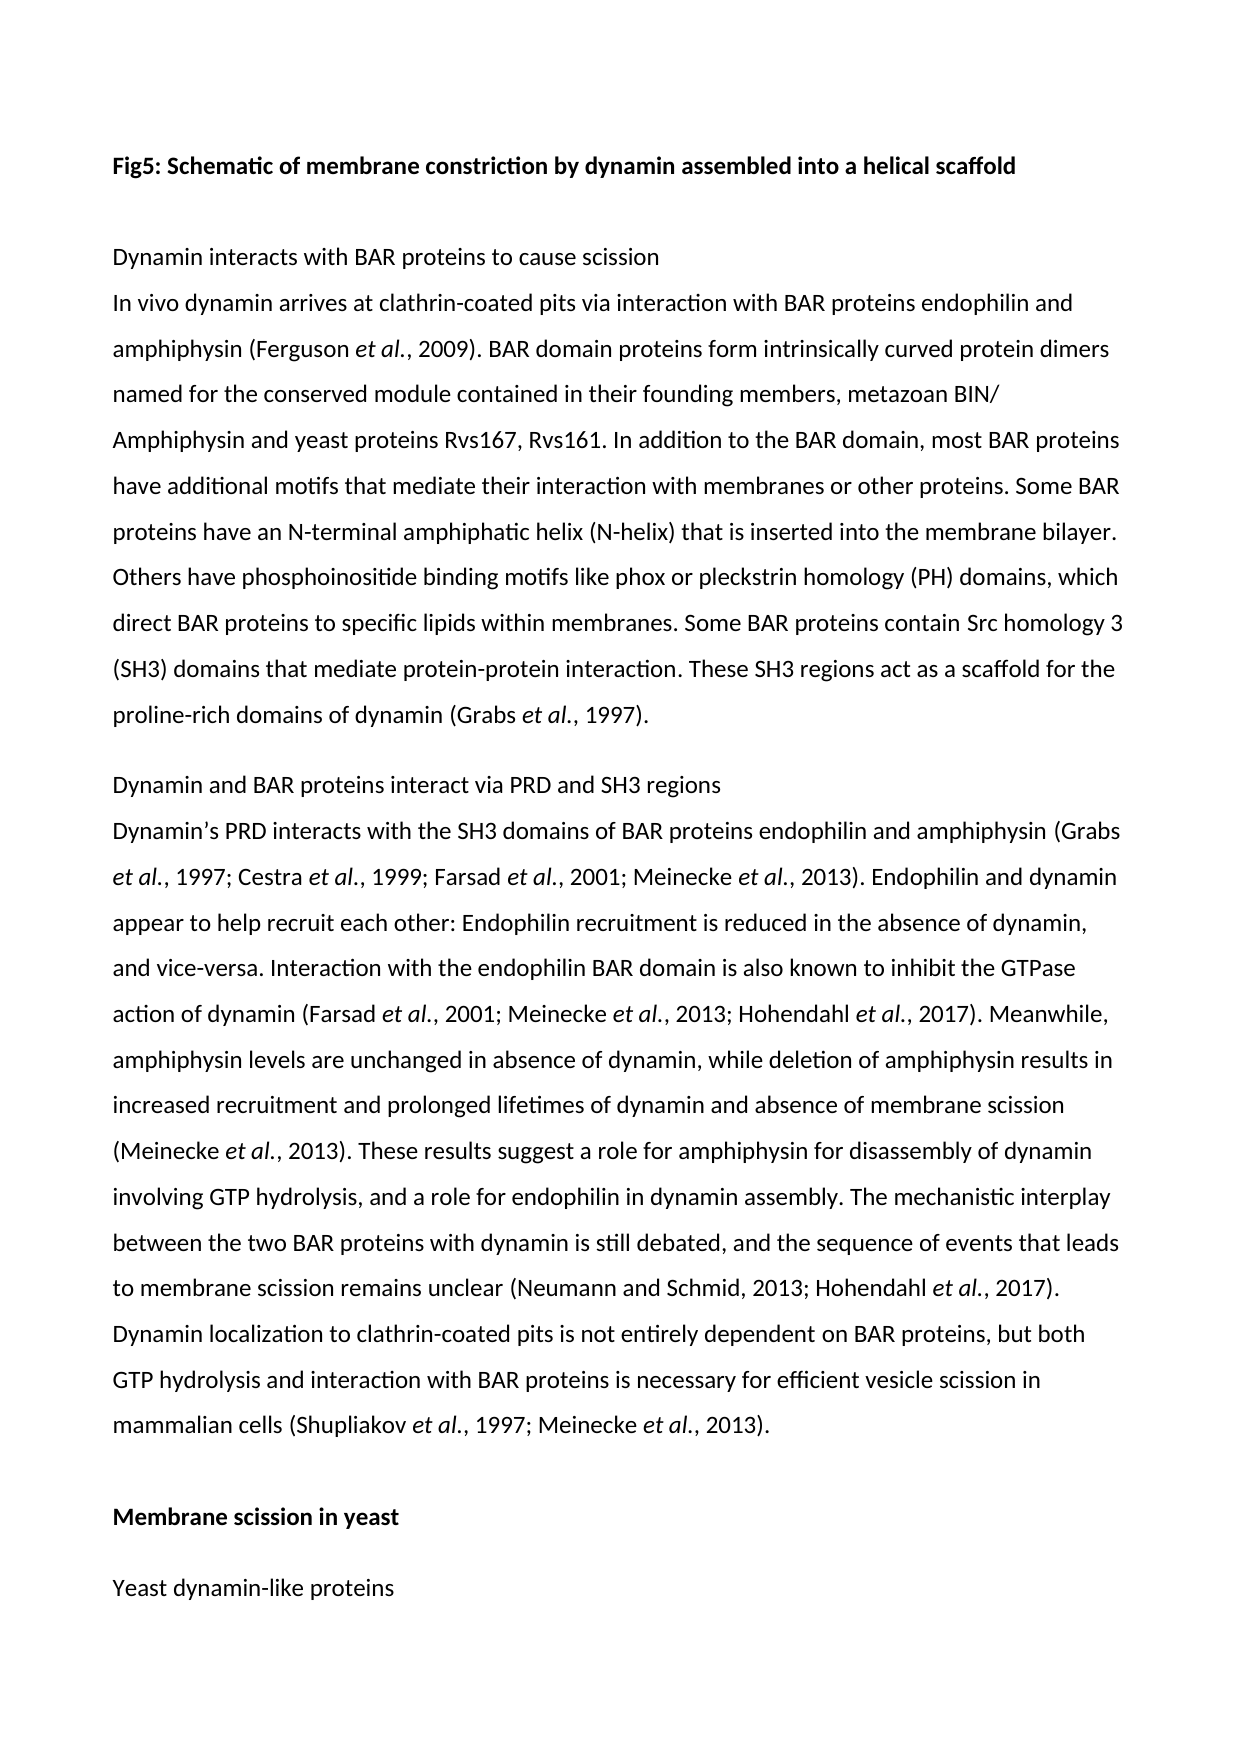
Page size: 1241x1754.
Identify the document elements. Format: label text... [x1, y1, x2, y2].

text Fig5: Schematic of membrane constriction by dynamin assembled into a helical scaffold [112, 150, 1128, 181]
text Dynamin’s PRD interacts with the SH3 domains of BAR proteins endophilin and amphiphysin (Grabs et al., 1997; Cestra et al., 1999; Farsad et al., 2001; Meinecke et al., 2013). Endophilin and dynamin appear to help recruit each other: Endophilin recruitment is reduced in the absence of dynamin, and vice-versa. Interaction with the endophilin BAR domain is also known to inhibit the GTPase action of dynamin (Farsad et al., 2001; Meinecke et al., 2013; Hohendahl et al., 2017). Meanwhile, amphiphysin levels are unchanged in absence of dynamin, while deletion of amphiphysin results in increased recruitment and prolonged lifetimes of dynamin and absence of membrane scission (Meinecke et al., 2013). These results suggest a role for amphiphysin for disassembly of dynamin involving GTP hydrolysis, and a role for endophilin in dynamin assembly. The mechanistic interplay between the two BAR proteins with dynamin is still debated, and the sequence of events that leads to membrane scission remains unclear (Neumann and Schmid, 2013; Hohendahl et al., 2017). Dynamin localization to clathrin-coated pits is not entirely dependent on BAR proteins, but both GTP hydrolysis and interaction with BAR proteins is necessary for efficient vesicle scission in mammalian cells (Shupliakov et al., 1997; Meinecke et al., 2013). [112, 815, 1128, 1440]
text Membrane scission in yeast [112, 1501, 1128, 1532]
text In vivo dynamin arrives at clathrin-coated pits via interaction with BAR proteins endophilin and amphiphysin (Ferguson et al., 2009). BAR domain proteins form intrinsically curved protein dimers named for the conserved module contained in their founding members, metazoan BIN/ Amphiphysin and yeast proteins Rvs167, Rvs161. In addition to the BAR domain, most BAR proteins have additional motifs that mediate their interaction with membranes or other proteins. Some BAR proteins have an N-terminal amphiphatic helix (N-helix) that is inserted into the membrane bilayer. Others have phosphoinositide binding motifs like phox or pleckstrin homology (PH) domains, which direct BAR proteins to specific lipids within membranes. Some BAR proteins contain Src homology 3 (SH3) domains that mediate protein-protein interaction. These SH3 regions act as a scaffold for the proline-rich domains of dynamin (Grabs et al., 1997). [112, 287, 1128, 729]
text Dynamin and BAR proteins interact via PRD and SH3 regions [112, 769, 1128, 800]
text Yeast dynamin-like proteins [112, 1572, 1128, 1602]
text Dynamin interacts with BAR proteins to cause scission [112, 241, 1128, 272]
